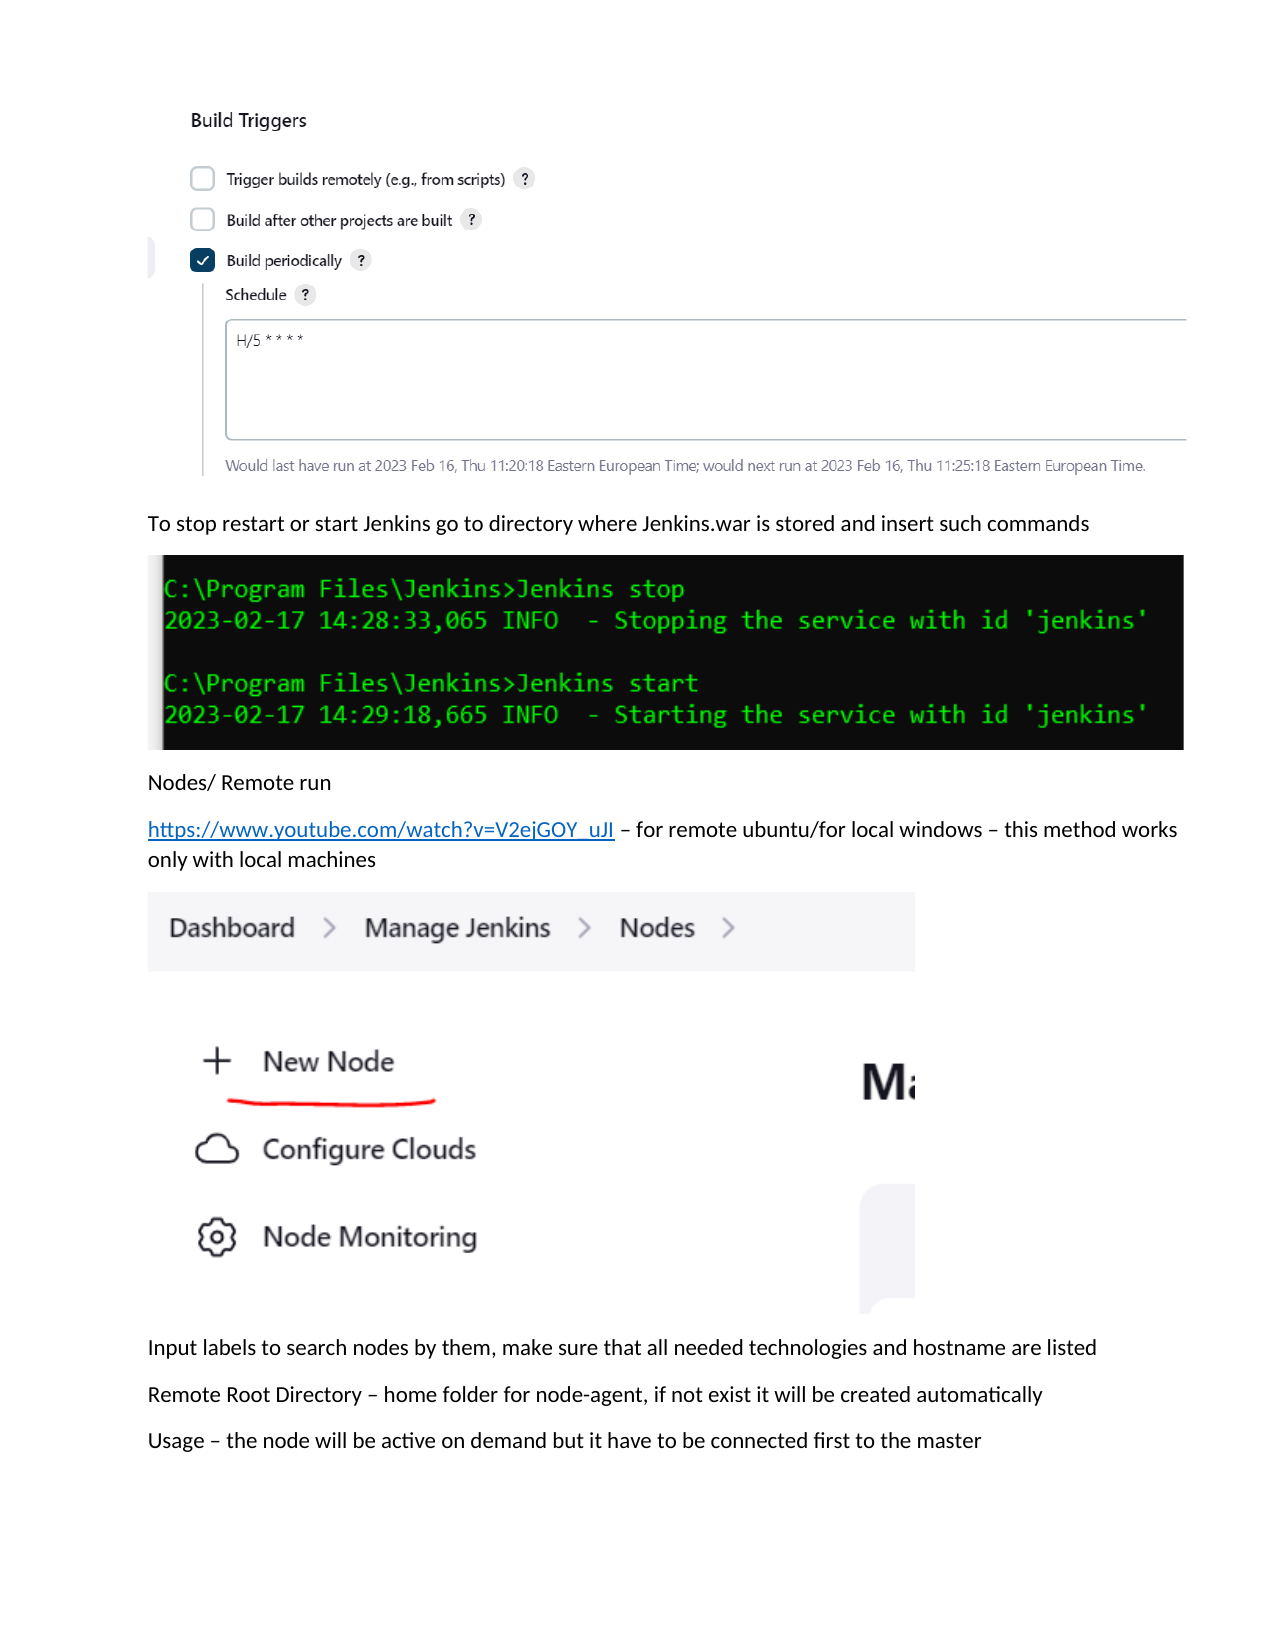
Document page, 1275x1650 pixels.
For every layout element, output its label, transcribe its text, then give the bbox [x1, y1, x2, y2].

text Usage – the node will be active on demand but it have to be connected first to the master [148, 1427, 1186, 1455]
text Input labels to search nodes by them, make sure that all needed technologies and hostname are listed [148, 1333, 1186, 1361]
text https://www.youtube.com/watch?v=V2ejGOY_uJI – for remote ubuntu/for local windows – this method works only with local machines [148, 815, 1186, 873]
text Remote Root Directory – home folder for node-agent, if not exist it will be created automatically [148, 1380, 1186, 1408]
picture [147, 555, 1184, 750]
text To stop restart or start Jenkins go to directory where Jenkins.war is stored and insert such commands [148, 509, 1186, 537]
picture [147, 88, 1187, 490]
text Nodes/ Remote run [148, 768, 1186, 796]
picture [147, 892, 915, 1314]
